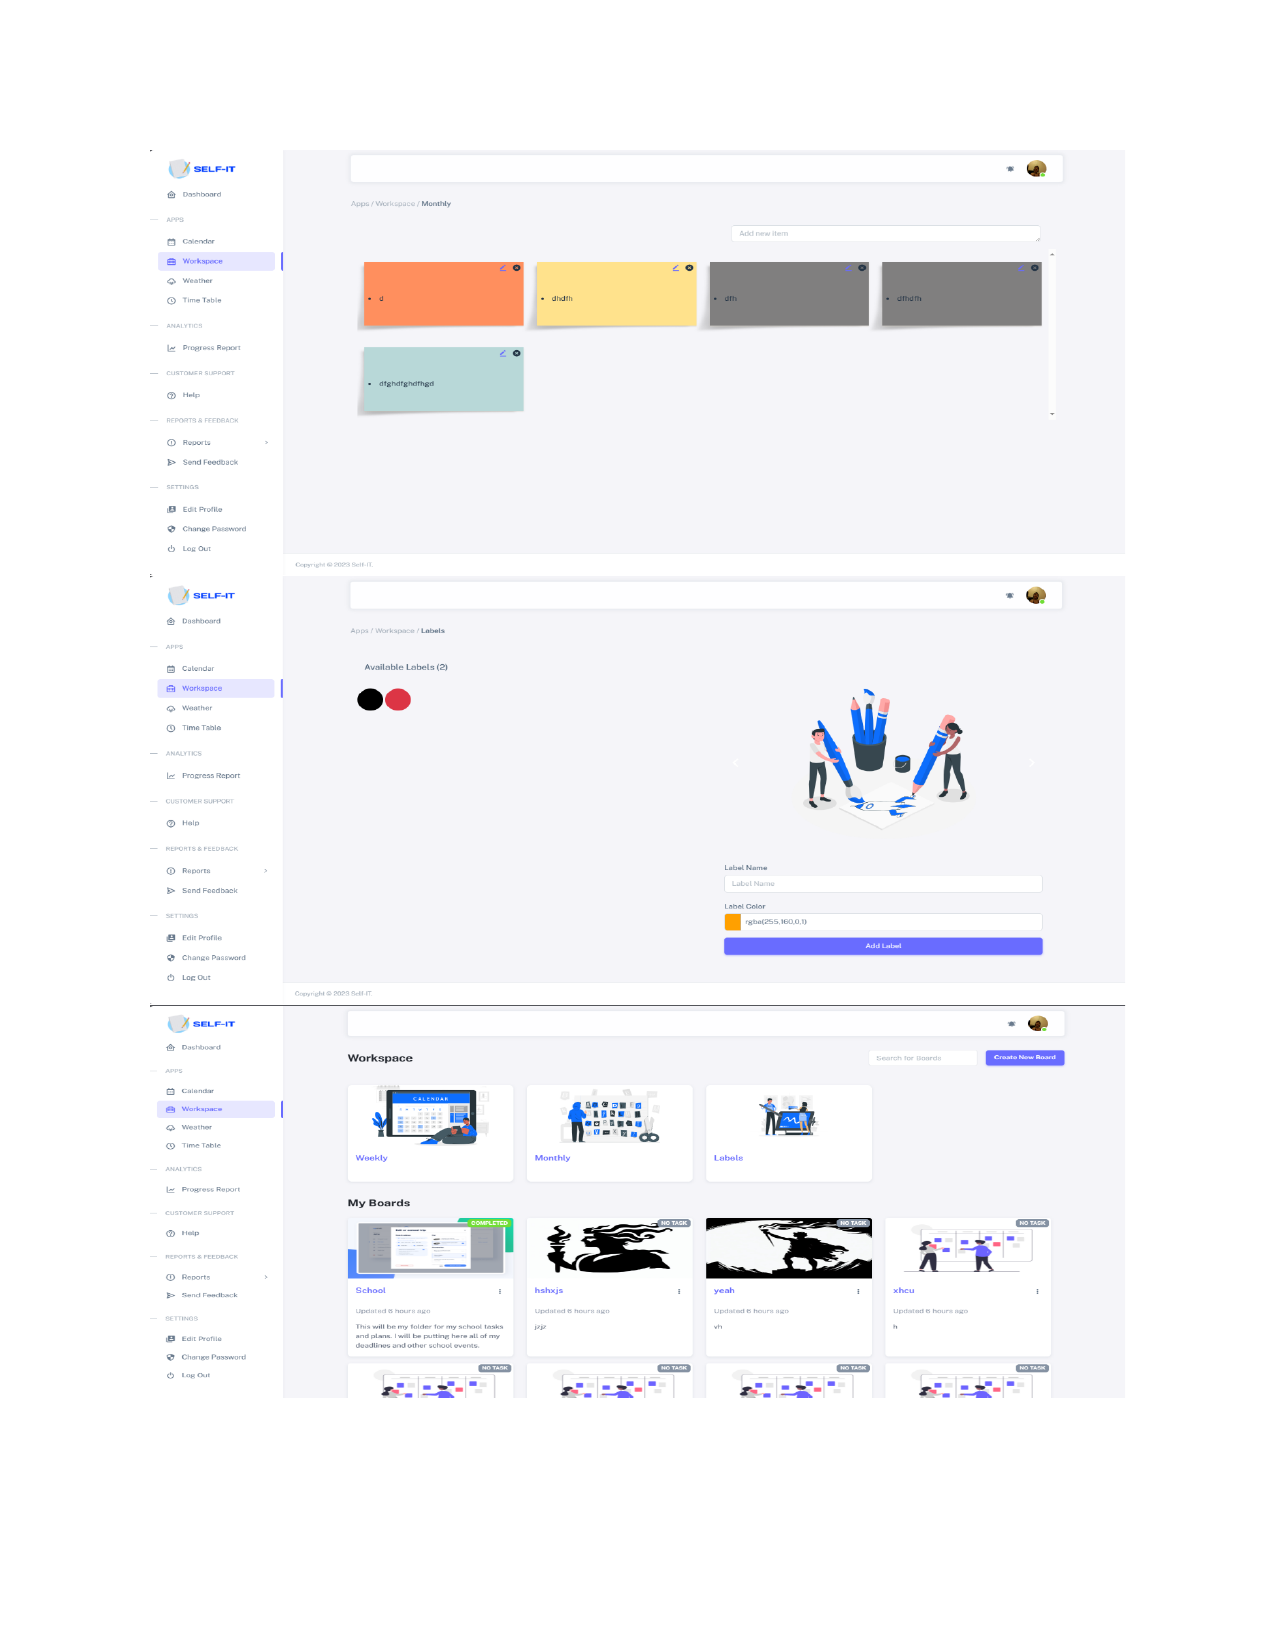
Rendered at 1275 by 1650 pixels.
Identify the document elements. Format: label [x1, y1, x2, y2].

picture [150, 576, 1125, 1004]
picture [150, 1005, 1125, 1398]
picture [150, 150, 1125, 575]
